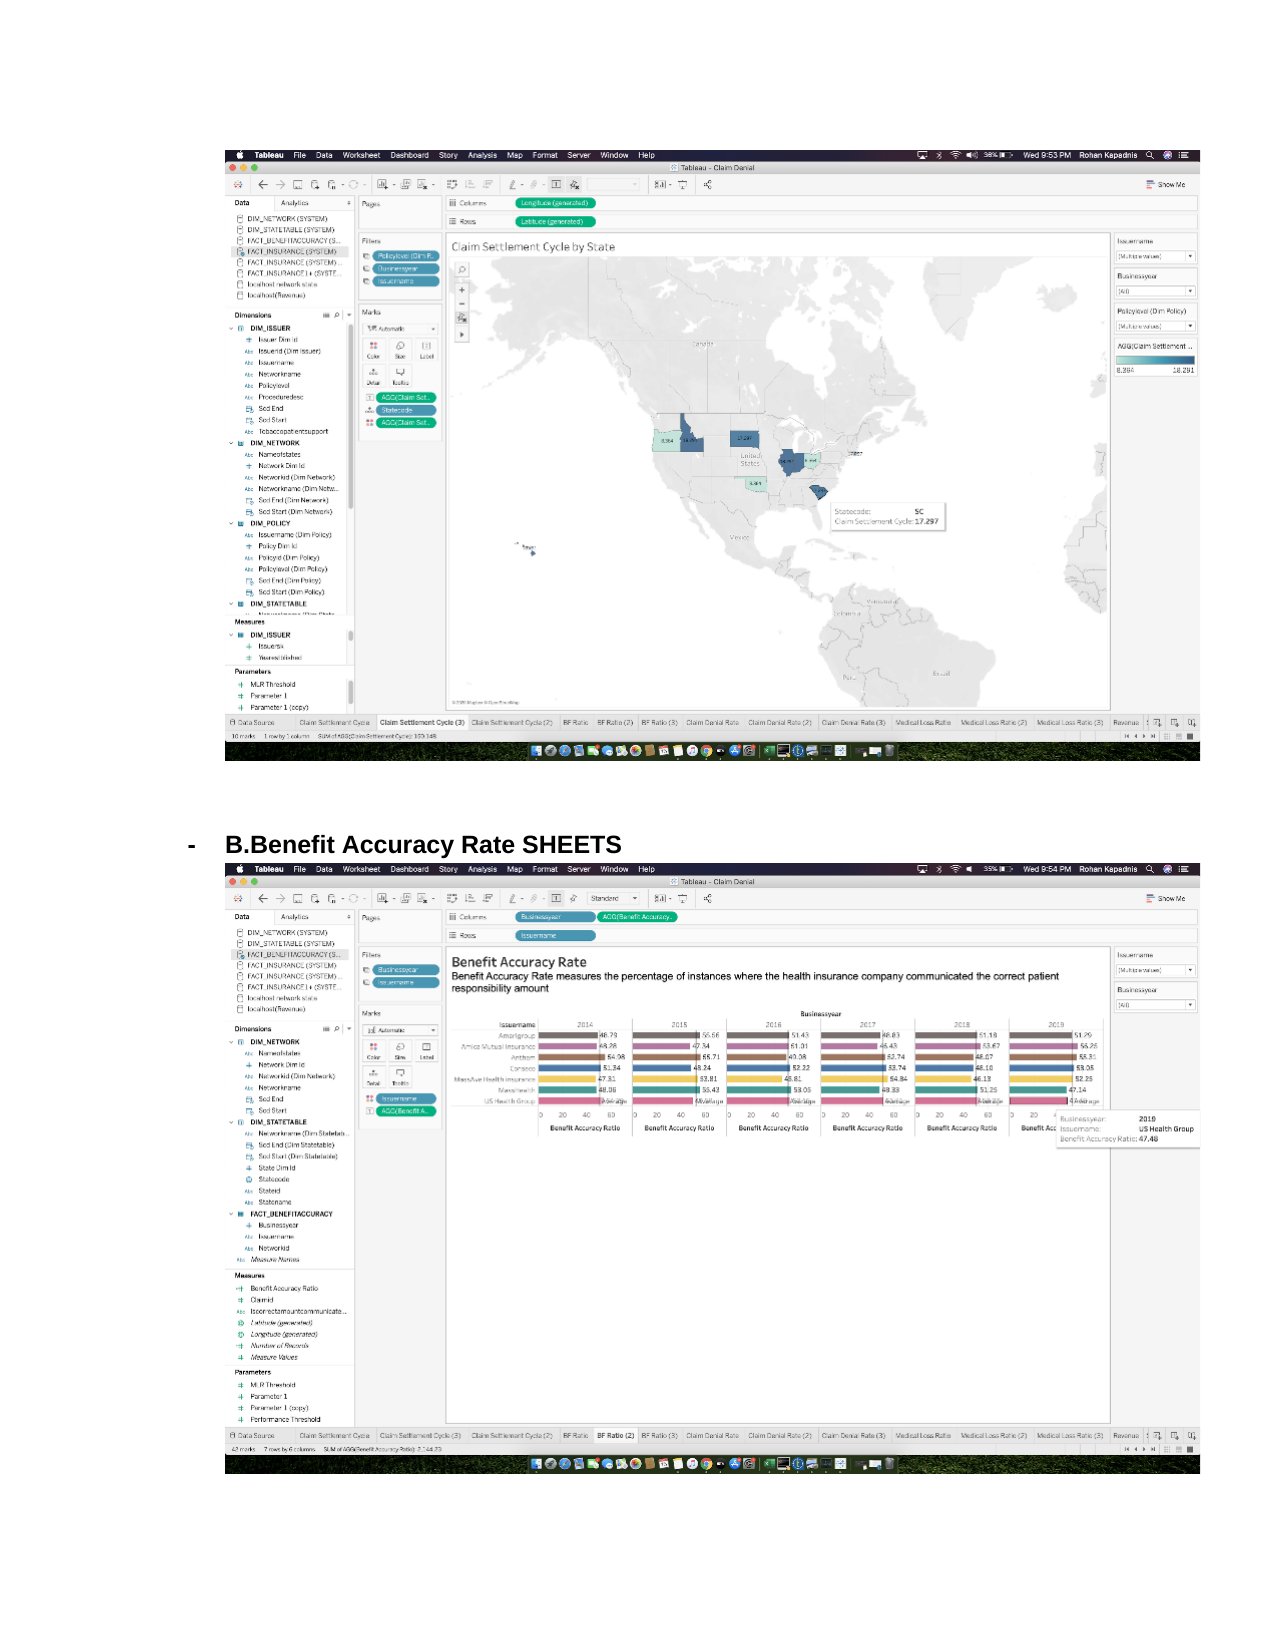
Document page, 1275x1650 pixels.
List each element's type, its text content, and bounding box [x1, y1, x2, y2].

picture [225, 150, 1200, 761]
list B.Benefit Accuracy Rate SHEETS [187, 830, 1125, 859]
picture [225, 863, 1200, 1474]
